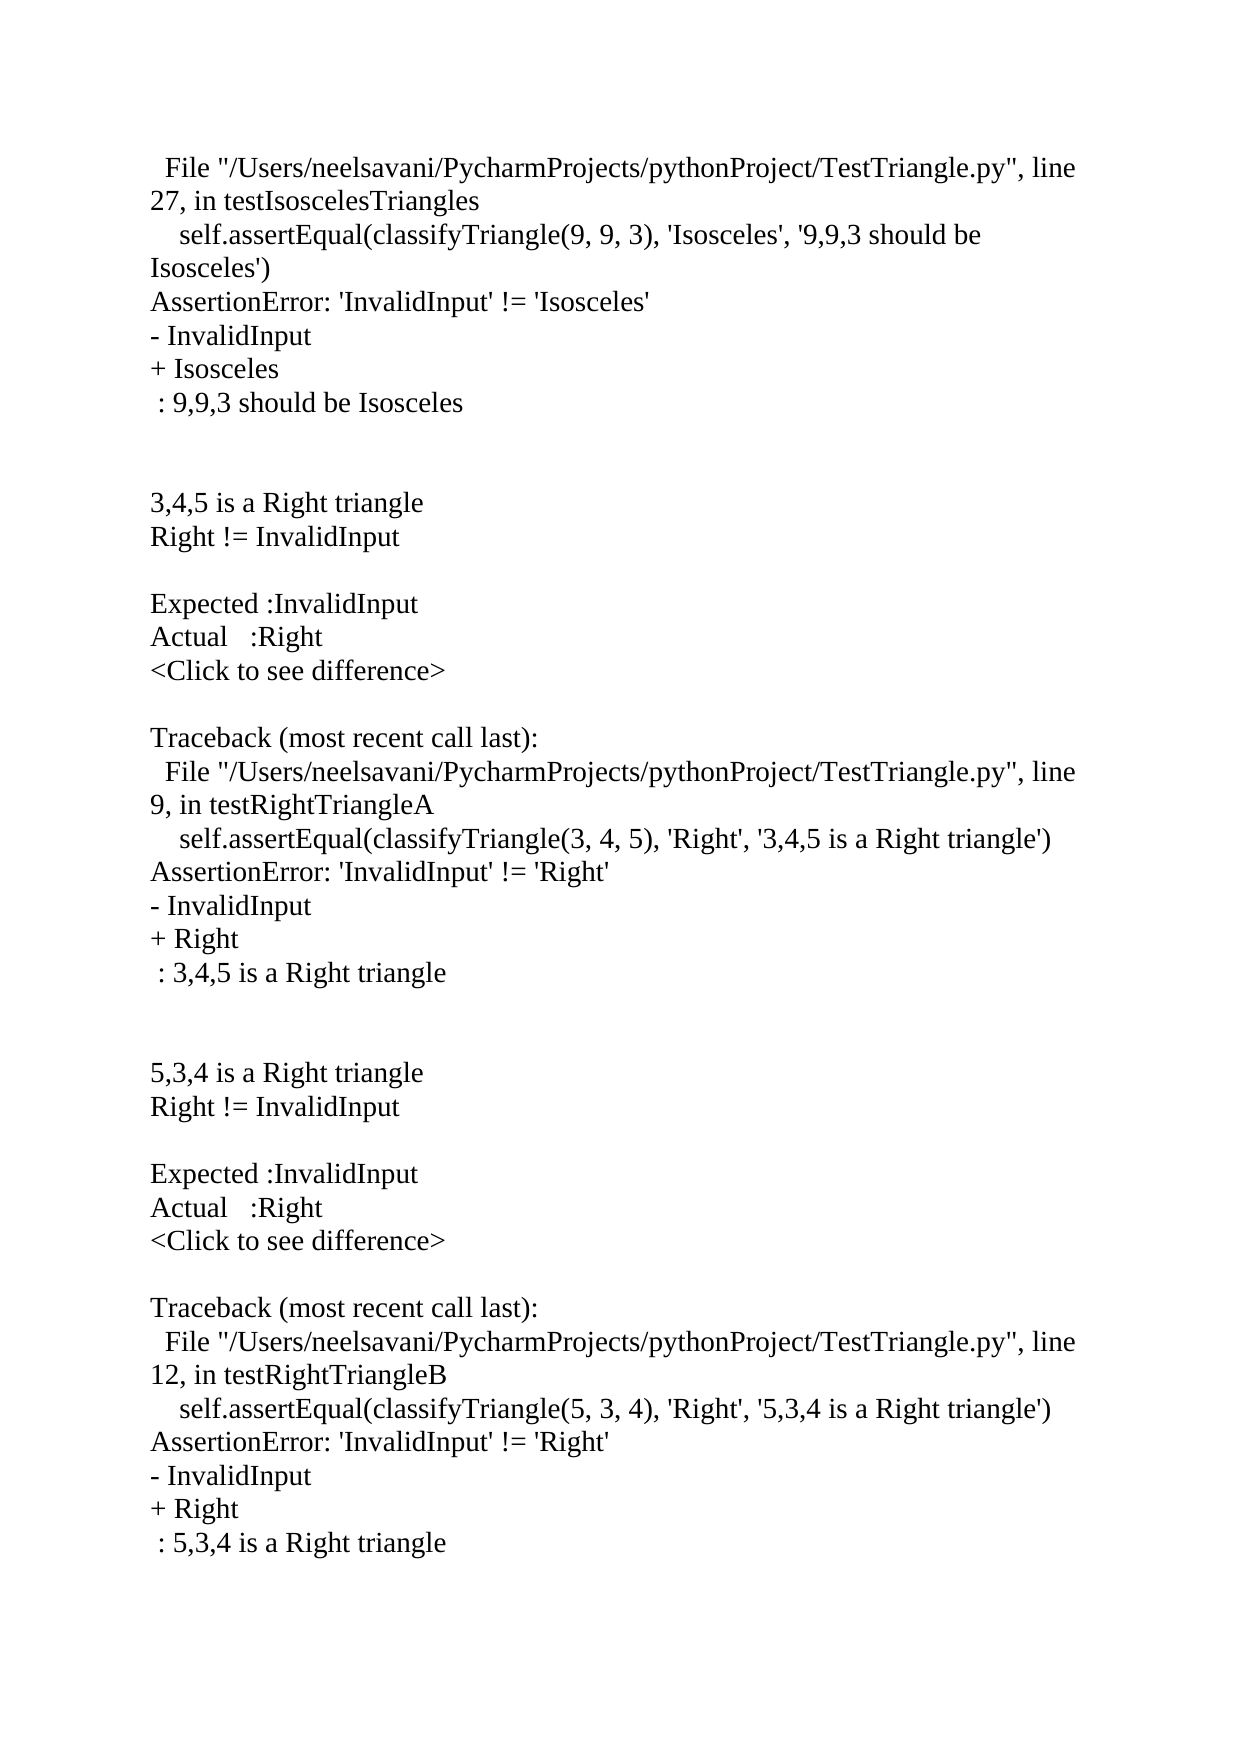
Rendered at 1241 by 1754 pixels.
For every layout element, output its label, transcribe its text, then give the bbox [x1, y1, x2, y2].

text AssertionError: 'InvalidInput' != 'Right' [150, 854, 1090, 888]
text + Isosceles [150, 351, 1090, 385]
text + Right [150, 1492, 1090, 1525]
text self.assertEqual(classifyTriangle(5, 3, 4), 'Right', '5,3,4 is a Right triangle') [150, 1391, 1090, 1424]
text : 5,3,4 is a Right triangle [150, 1525, 1090, 1559]
text File "/Users/neelsavani/PycharmProjects/pythonProject/TestTriangle.py", line 27, in testIsoscelesTriangles [150, 150, 1090, 217]
text AssertionError: 'InvalidInput' != 'Isosceles' [150, 284, 1090, 318]
text - InvalidInput [150, 888, 1090, 921]
text Actual :Right [150, 1190, 1090, 1223]
text self.assertEqual(classifyTriangle(9, 9, 3), 'Isosceles', '9,9,3 should be Isosceles') [150, 217, 1090, 284]
text <Click to see difference> [150, 1223, 1090, 1257]
text AssertionError: 'InvalidInput' != 'Right' [150, 1424, 1090, 1458]
text File "/Users/neelsavani/PycharmProjects/pythonProject/TestTriangle.py", line 12, in testRightTriangleB [150, 1324, 1090, 1391]
text Expected :InvalidInput [150, 1156, 1090, 1190]
text 3,4,5 is a Right triangle [150, 485, 1090, 519]
text - InvalidInput [150, 1458, 1090, 1492]
text 5,3,4 is a Right triangle [150, 1056, 1090, 1089]
text Traceback (most recent call last): [150, 1290, 1090, 1324]
text : 9,9,3 should be Isosceles [150, 385, 1090, 418]
text <Click to see difference> [150, 653, 1090, 687]
text File "/Users/neelsavani/PycharmProjects/pythonProject/TestTriangle.py", line 9, in testRightTriangleA [150, 754, 1090, 821]
text + Right [150, 921, 1090, 955]
text Right != InvalidInput [150, 1089, 1090, 1123]
text Expected :InvalidInput [150, 586, 1090, 619]
text Actual :Right [150, 619, 1090, 653]
text Right != InvalidInput [150, 519, 1090, 552]
text : 3,4,5 is a Right triangle [150, 955, 1090, 988]
text Traceback (most recent call last): [150, 720, 1090, 754]
text self.assertEqual(classifyTriangle(3, 4, 5), 'Right', '3,4,5 is a Right triangle') [150, 821, 1090, 854]
text - InvalidInput [150, 318, 1090, 351]
